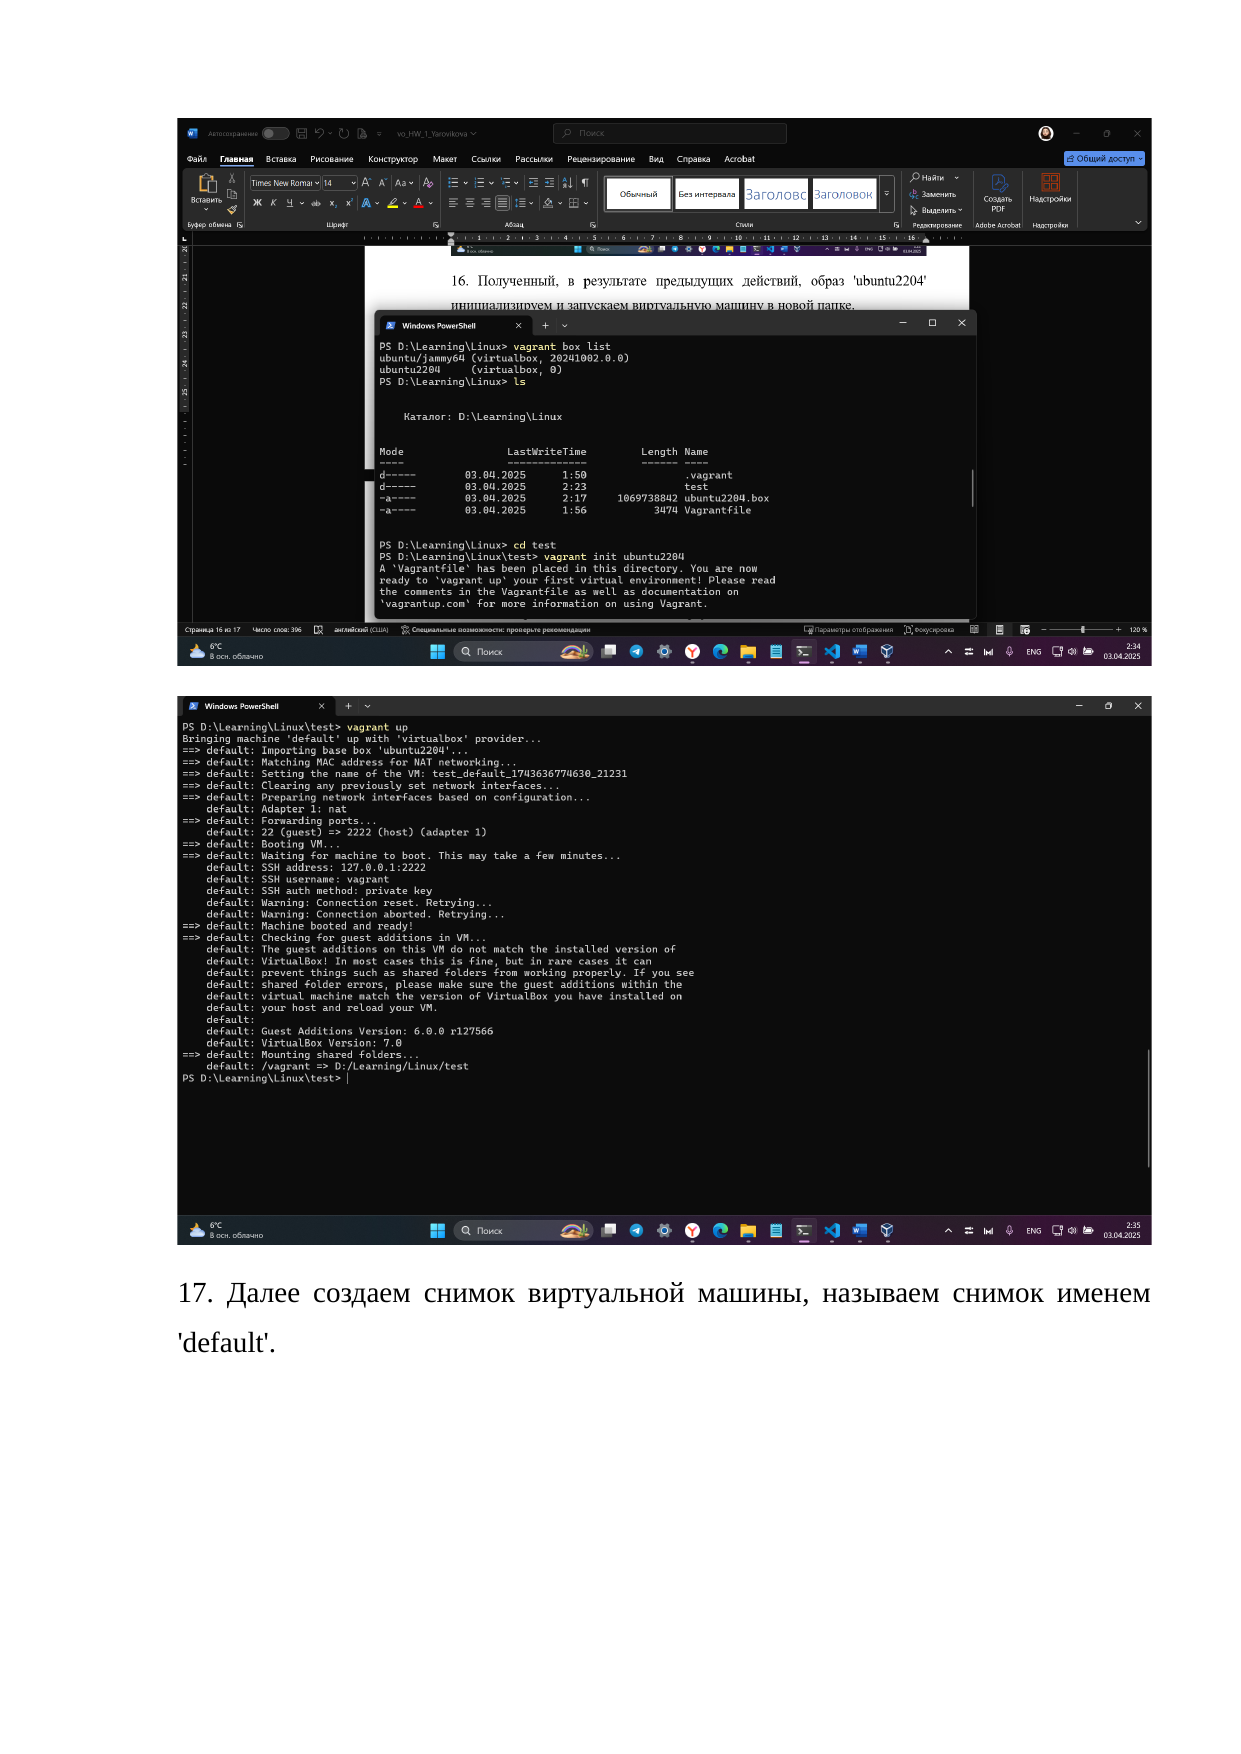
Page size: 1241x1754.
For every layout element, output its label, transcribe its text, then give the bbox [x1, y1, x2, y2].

text 17. Далее создаем снимок виртуальной машины, называем снимок именем 'default'. [177, 1275, 1152, 1359]
picture [177, 118, 1152, 666]
picture [177, 696, 1152, 1245]
